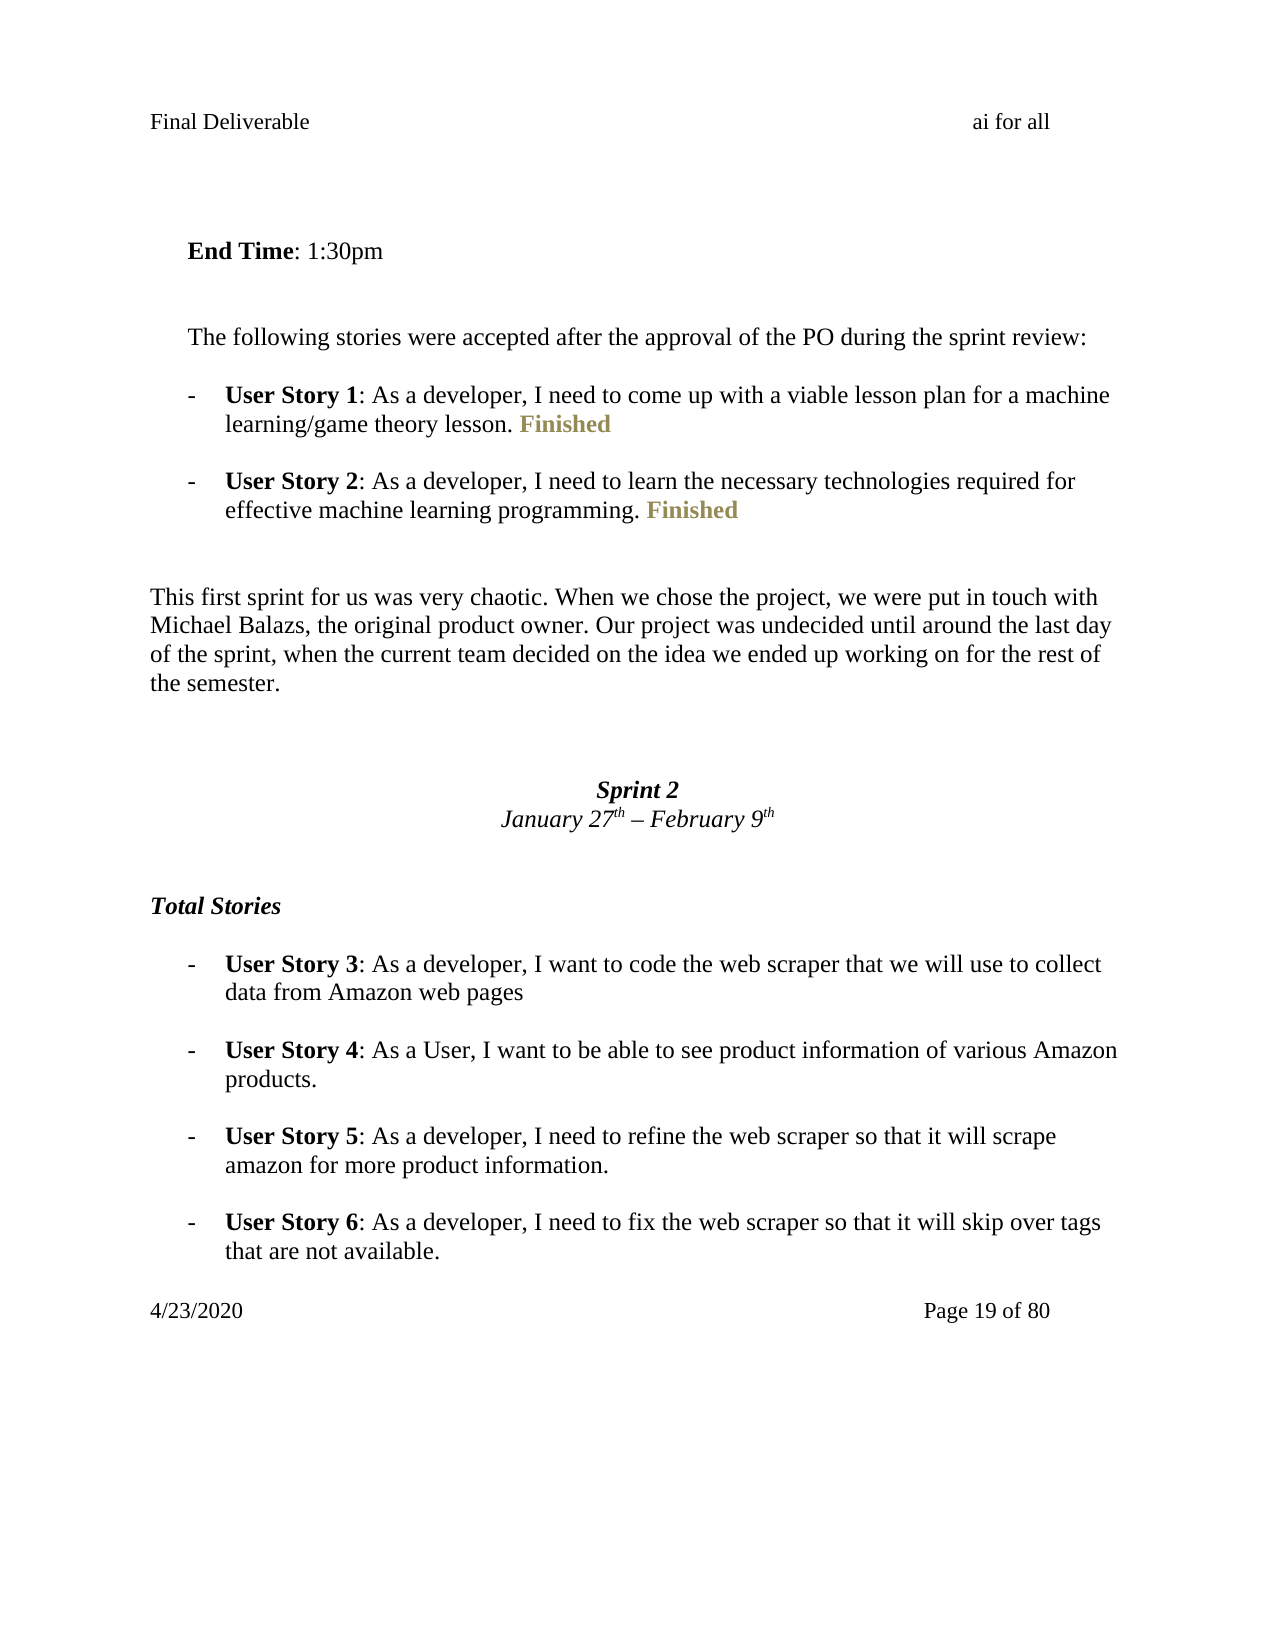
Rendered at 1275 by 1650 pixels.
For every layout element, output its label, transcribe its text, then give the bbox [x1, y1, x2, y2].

list User Story 2: As a developer, I need to learn the necessary technologies required for effective machine learning programming. Finished [187, 466, 1125, 524]
text The following stories were accepted after the approval of the PO during the sprint review: [187, 322, 1125, 351]
list User Story 4: As a User, I want to be able to see product information of various Amazon products. [187, 1035, 1125, 1092]
list User Story 5: As a developer, I need to refine the web scraper so that it will scrape amazon for more product information. [187, 1121, 1125, 1179]
subtitle Sprint 2 [150, 775, 1125, 804]
list User Story 1: As a developer, I need to come up with a viable lesson plan for a machine learning/game theory lesson. Finished [187, 380, 1125, 437]
list User Story 6: As a developer, I need to fix the web scraper so that it will skip over tags that are not available. [187, 1207, 1125, 1265]
text This first sprint for us was very chaotic. When we chose the project, we were put in touch with Michael Balazs, the original product owner. Our project was undecided until around the last day of the sprint, when the current team decided on the idea we ended up working on for the rest of the semester. [150, 582, 1125, 697]
text January 27th – February 9th [150, 804, 1125, 833]
text End Time: 1:30pm [150, 236, 1125, 264]
list User Story 3: As a developer, I want to code the web scraper that we will use to collect data from Amazon web pages [187, 949, 1125, 1006]
text Total Stories [150, 891, 1125, 919]
